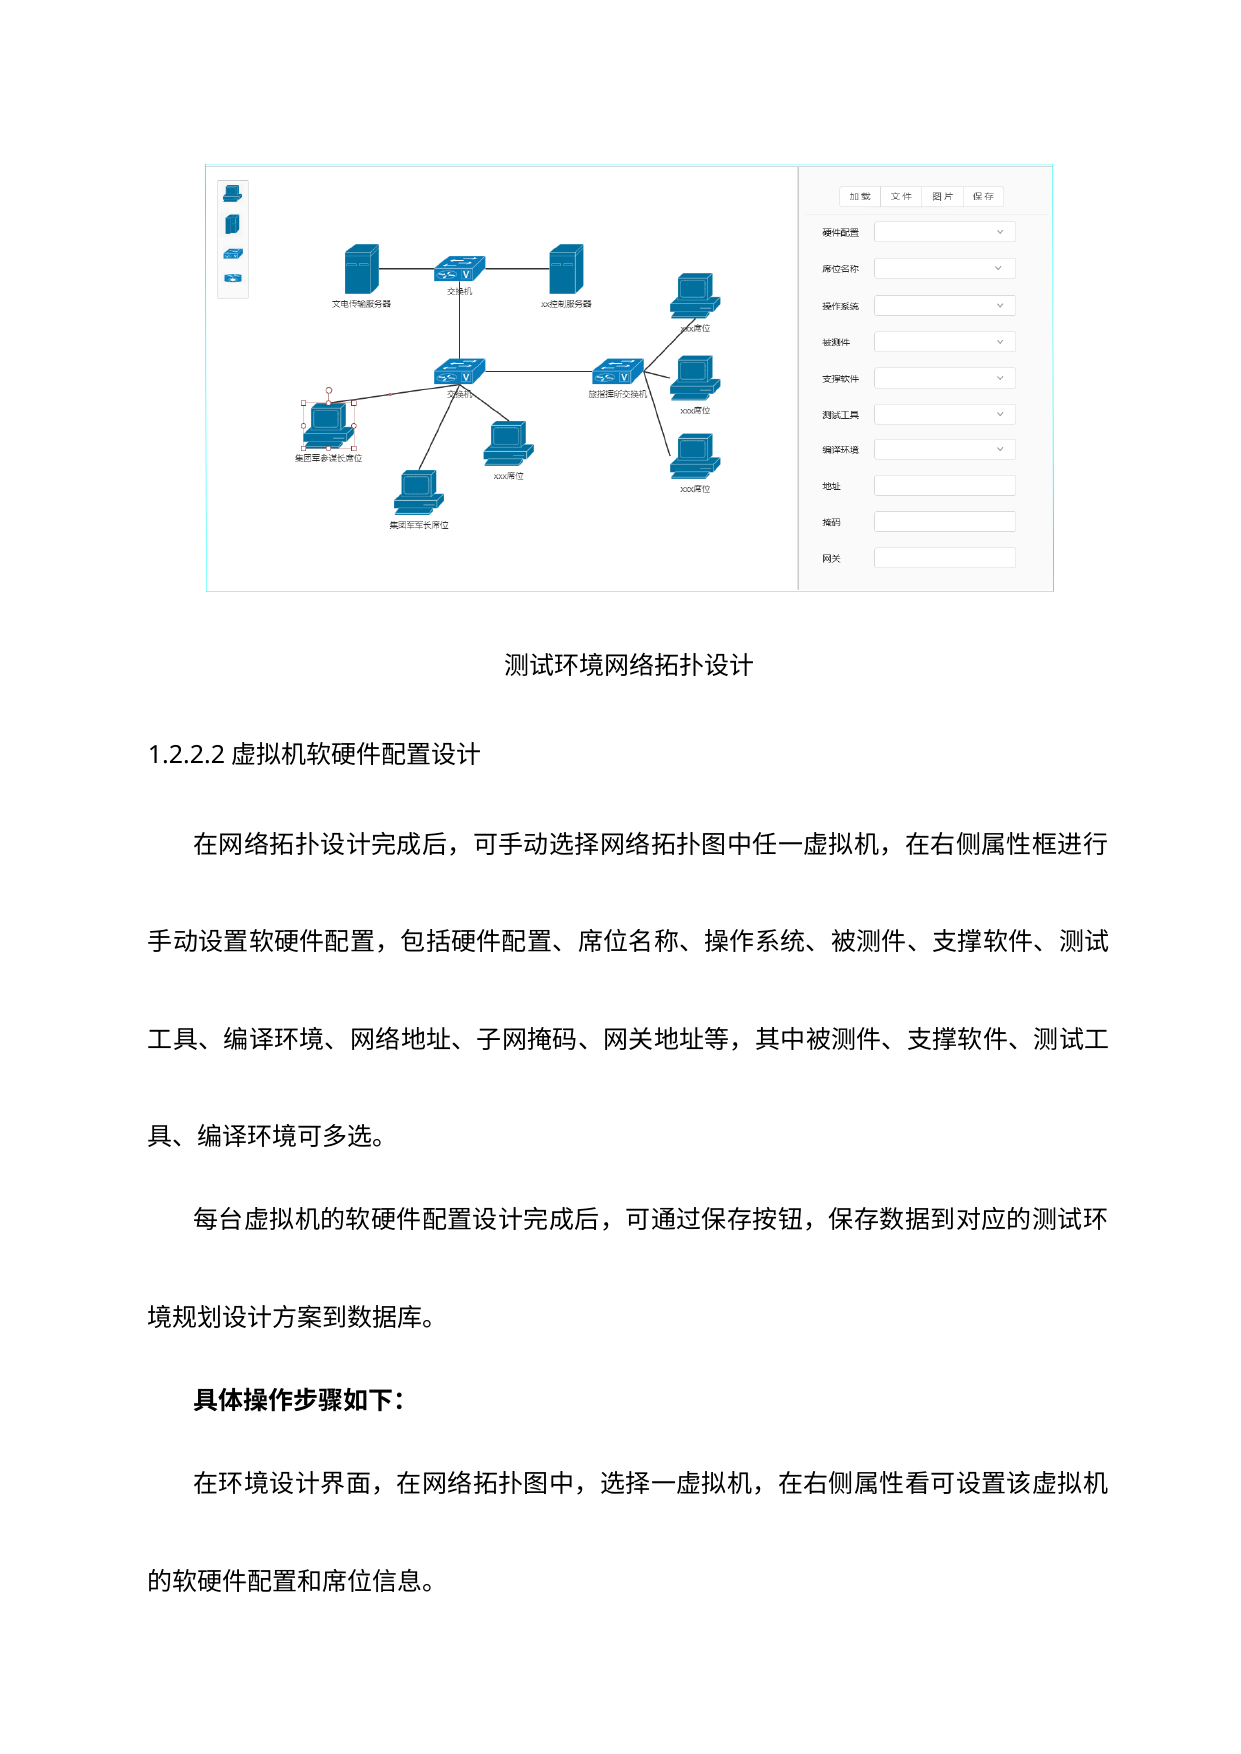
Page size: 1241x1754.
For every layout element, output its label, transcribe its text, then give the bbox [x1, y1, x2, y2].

text 具体操作步骤如下： [148, 1366, 1110, 1431]
picture [203, 161, 1055, 595]
subtitle 虚拟机软硬件配置设计 [148, 720, 1110, 785]
text 每台虚拟机的软硬件配置设计完成后，可通过保存按钮，保存数据到对应的测试环境规划设计方案到数据库。 [148, 1185, 1110, 1348]
text 在环境设计界面，在网络拓扑图中，选择一虚拟机，在右侧属性看可设置该虚拟机的软硬件配置和席位信息。 [148, 1449, 1110, 1612]
text 测试环境网络拓扑设计 [148, 631, 1110, 696]
text 在网络拓扑设计完成后，可手动选择网络拓扑图中任一虚拟机，在右侧属性框进行手动设置软硬件配置，包括硬件配置、席位名称、操作系统、被测件、支撑软件、测试工具、编译环境、网络地址、子网掩码、网关地址等，其中被测件、支撑软件、测试工具、编译环境可多选。 [148, 810, 1110, 1167]
